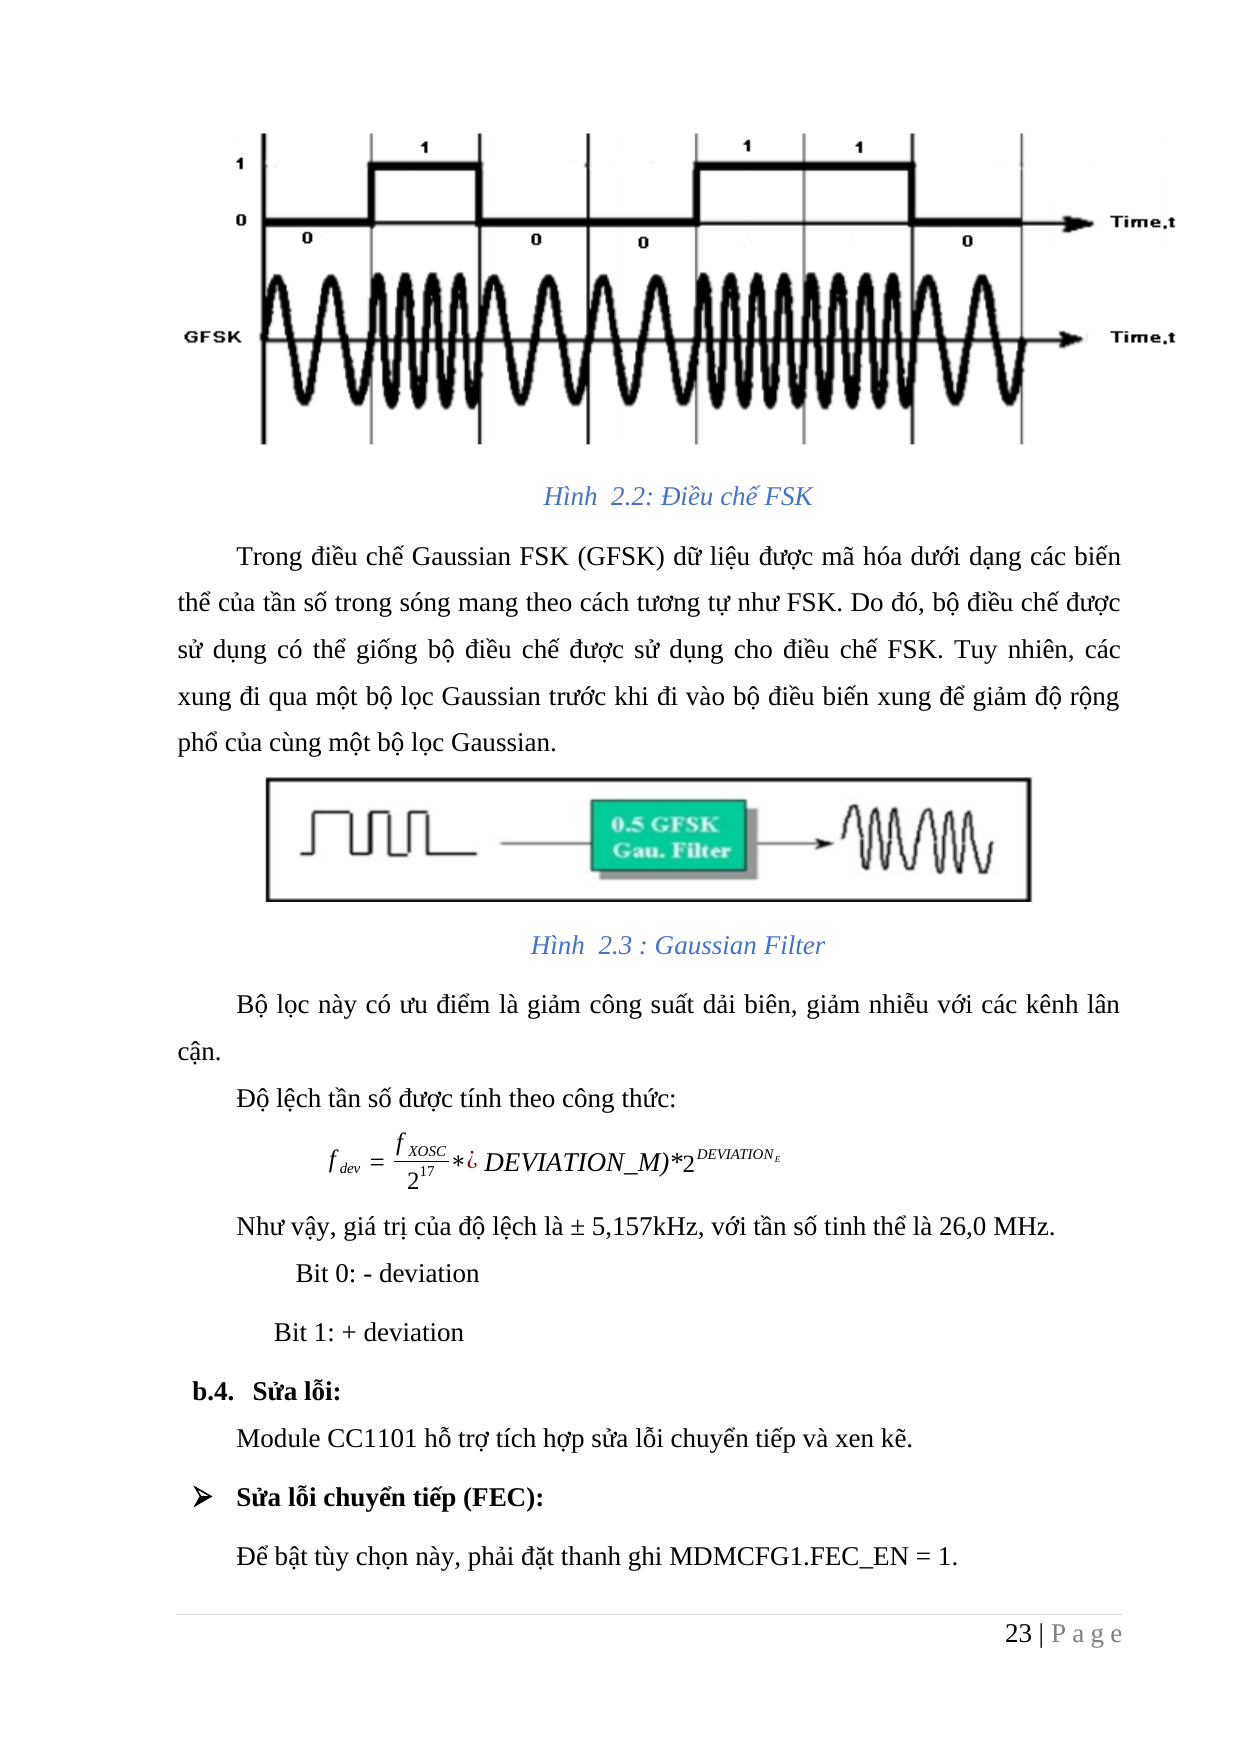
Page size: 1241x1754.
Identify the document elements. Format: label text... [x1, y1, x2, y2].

subtitle Sửa lỗi: [192, 1375, 1122, 1406]
text Như vậy, giá trị của độ lệch là ± 5,157kHz, với tần số tinh thể là 26,0 MHz. [177, 1210, 1122, 1241]
picture [260, 773, 1040, 902]
text Bit 0: - deviation [236, 1257, 1122, 1288]
text Để bật tùy chọn này, phải đặt thanh ghi MDMCFG1.FEC_EN = 1. [177, 1540, 1122, 1571]
list Sửa lỗi chuyển tiếp (FEC): [192, 1481, 1122, 1512]
text Module CC1101 hỗ trợ tích hợp sửa lỗi chuyển tiếp và xen kẽ. [236, 1422, 1122, 1453]
list Bit 1: + deviation [274, 1316, 1122, 1347]
text Trong điều chế Gaussian FSK (GFSK) dữ liệu được mã hóa dưới dạng các biến thể của tần số trong sóng mang theo cách tương tự như FSK. Do đó, bộ điều chế được sử dụng có thể giống bộ điều chế được sử dụng cho điều chế FSK. Tuy nhiên, các xung đi qua một bộ lọc Gaussian trước khi đi vào bộ điều biến xung để giảm độ rộng phổ của cùng một bộ lọc Gaussian. [177, 540, 1122, 757]
text Độ lệch tần số được tính theo công thức: [177, 1082, 1122, 1113]
text = DEVIATION_M)* [177, 1128, 1122, 1194]
picture [177, 118, 1187, 453]
text Bộ lọc này có ưu điểm là giảm công suất dải biên, giảm nhiễu với các kênh lân cận. [177, 988, 1122, 1066]
